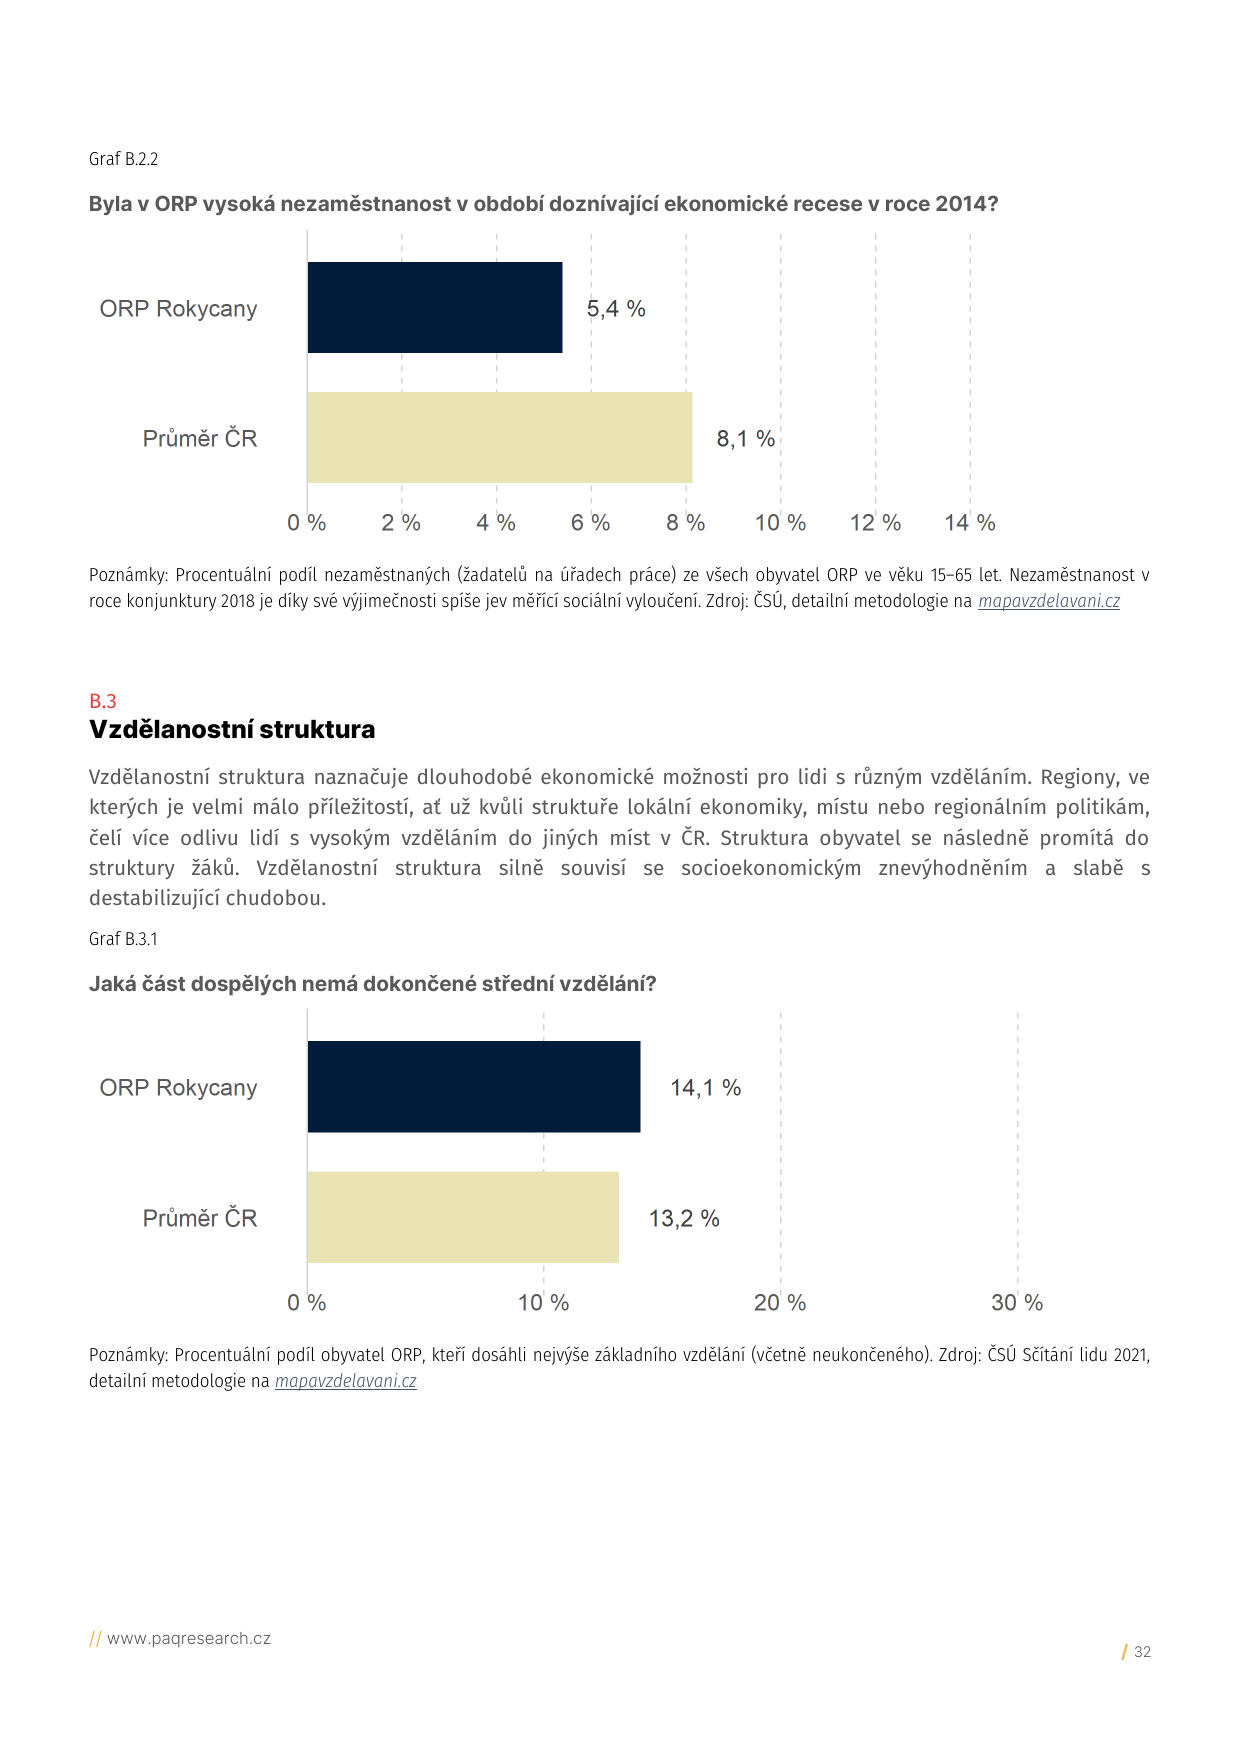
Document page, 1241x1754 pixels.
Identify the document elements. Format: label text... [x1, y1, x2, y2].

subtitle Vzdělanostní struktura [89, 714, 1152, 744]
picture [88, 216, 1139, 548]
picture [88, 996, 1139, 1328]
text Poznámky: Procentuální podíl nezaměstnaných (žadatelů na úřadech práce) ze všech obyvatel ORP ve věku 15–65 let. Nezaměstnanost v roce konjunktury 2018 je díky své výjimečnosti spíše jev měřící sociální vyloučení. Zdroj: ČSÚ, detailní metodologie na mapavzdelavani.cz [89, 564, 1152, 613]
text Graf B.3.1 [89, 927, 1152, 950]
text B.3 [89, 684, 1152, 714]
text Vzdělanostní struktura naznačuje dlouhodobé ekonomické možnosti pro lidi s různým vzděláním. Regiony, ve kterých je velmi málo příležitostí, ať už kvůli struktuře lokální ekonomiky, místu nebo regionálním politikám, čelí více odlivu lidí s vysokým vzděláním do jiných míst v ČR. Struktura obyvatel se následně promítá do struktury žáků. Vzdělanostní struktura silně souvisí se socioekonomickým znevýhodněním a slabě s destabilizující chudobou. [89, 760, 1152, 911]
text Byla v ORP vysoká nezaměstnanost v období doznívající ekonomické recese v roce 2014? [89, 186, 1152, 216]
text Graf B.2.2 [89, 148, 1152, 170]
text Poznámky: Procentuální podíl obyvatel ORP, kteří dosáhli nejvýše základního vzdělání (včetně neukončeného). Zdroj: ČSÚ Sčítání lidu 2021, detailní metodologie na mapavzdelavani.cz [89, 1344, 1152, 1392]
text Jaká část dospělých nemá dokončené střední vzdělání? [89, 966, 1152, 996]
